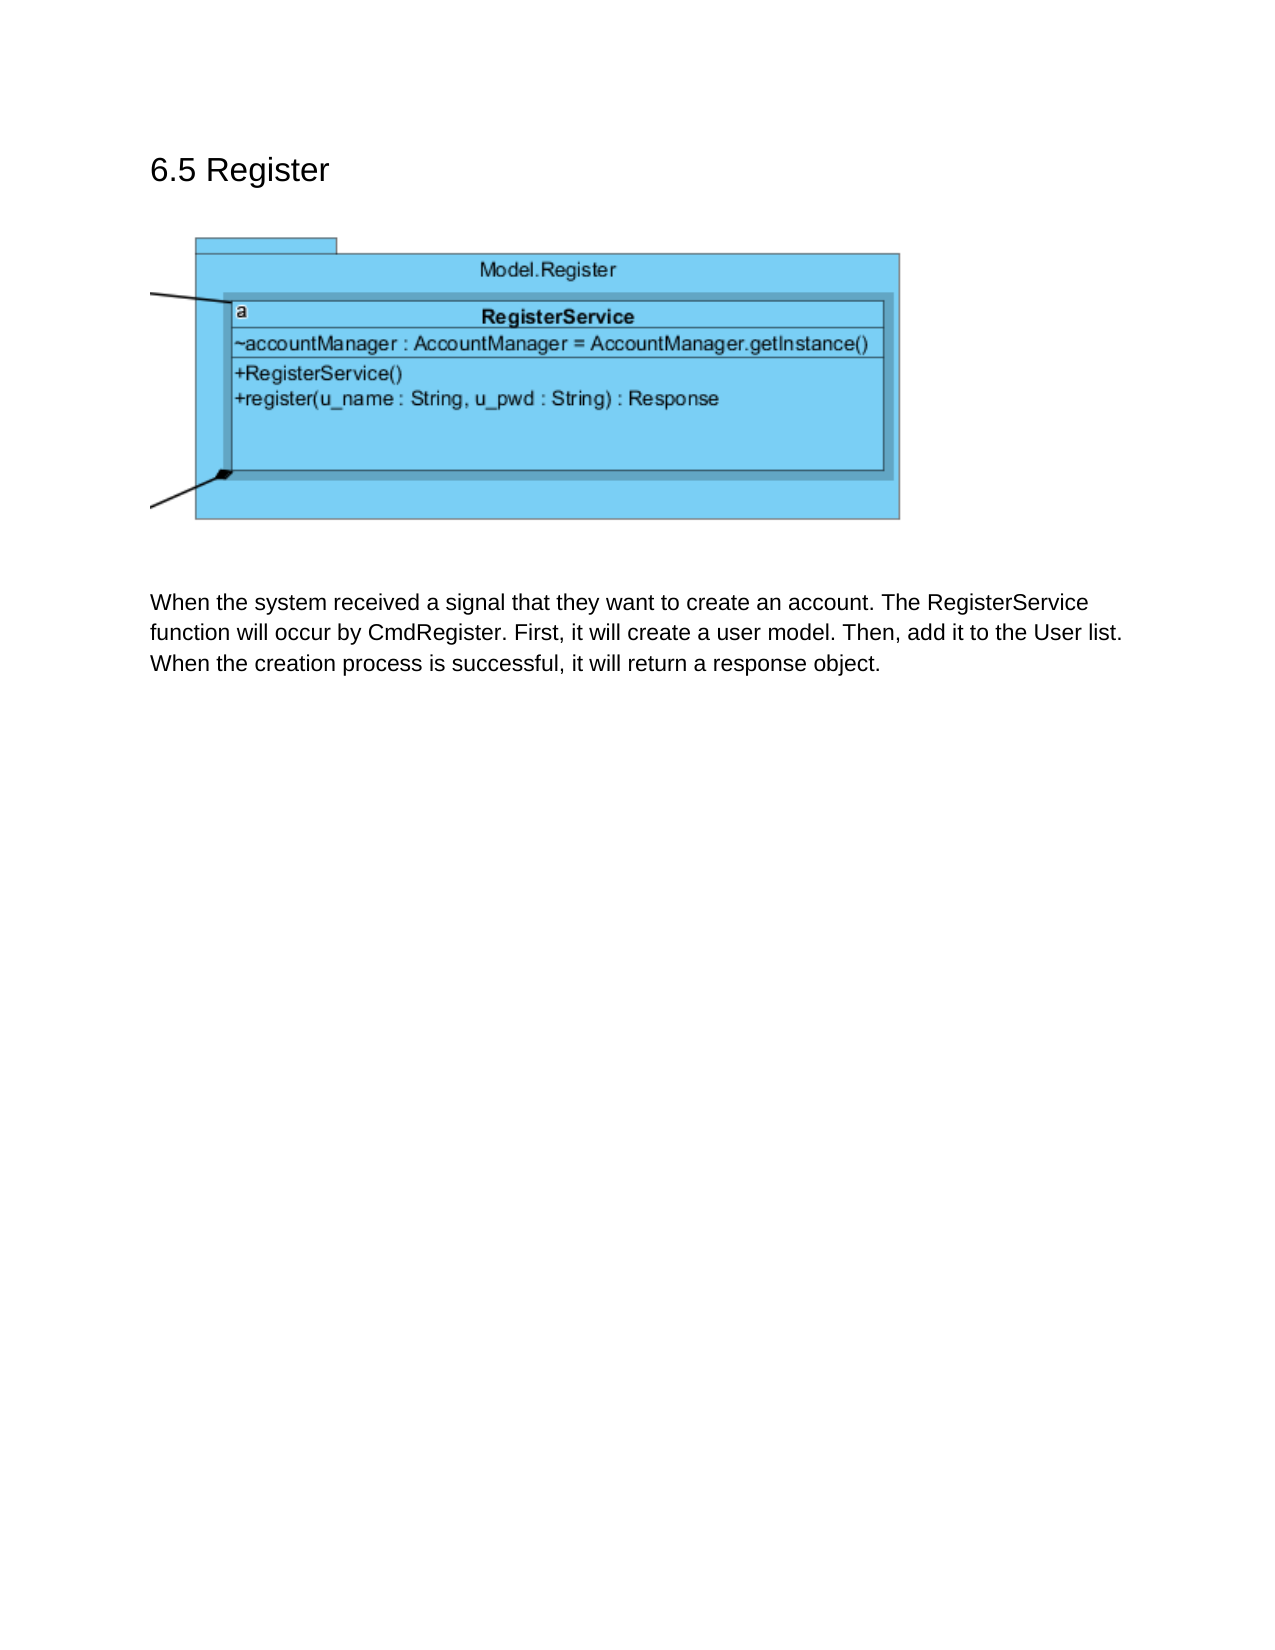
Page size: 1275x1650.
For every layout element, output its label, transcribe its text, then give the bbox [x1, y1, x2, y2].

text When the system received a signal that they want to create an account. The RegisterService function will occur by CmdRegister. First, it will create a user model. Then, add it to the User list. When the creation process is successful, it will return a response object. [150, 589, 1125, 676]
picture [150, 201, 977, 586]
subtitle 6.5 Register [150, 150, 1125, 188]
